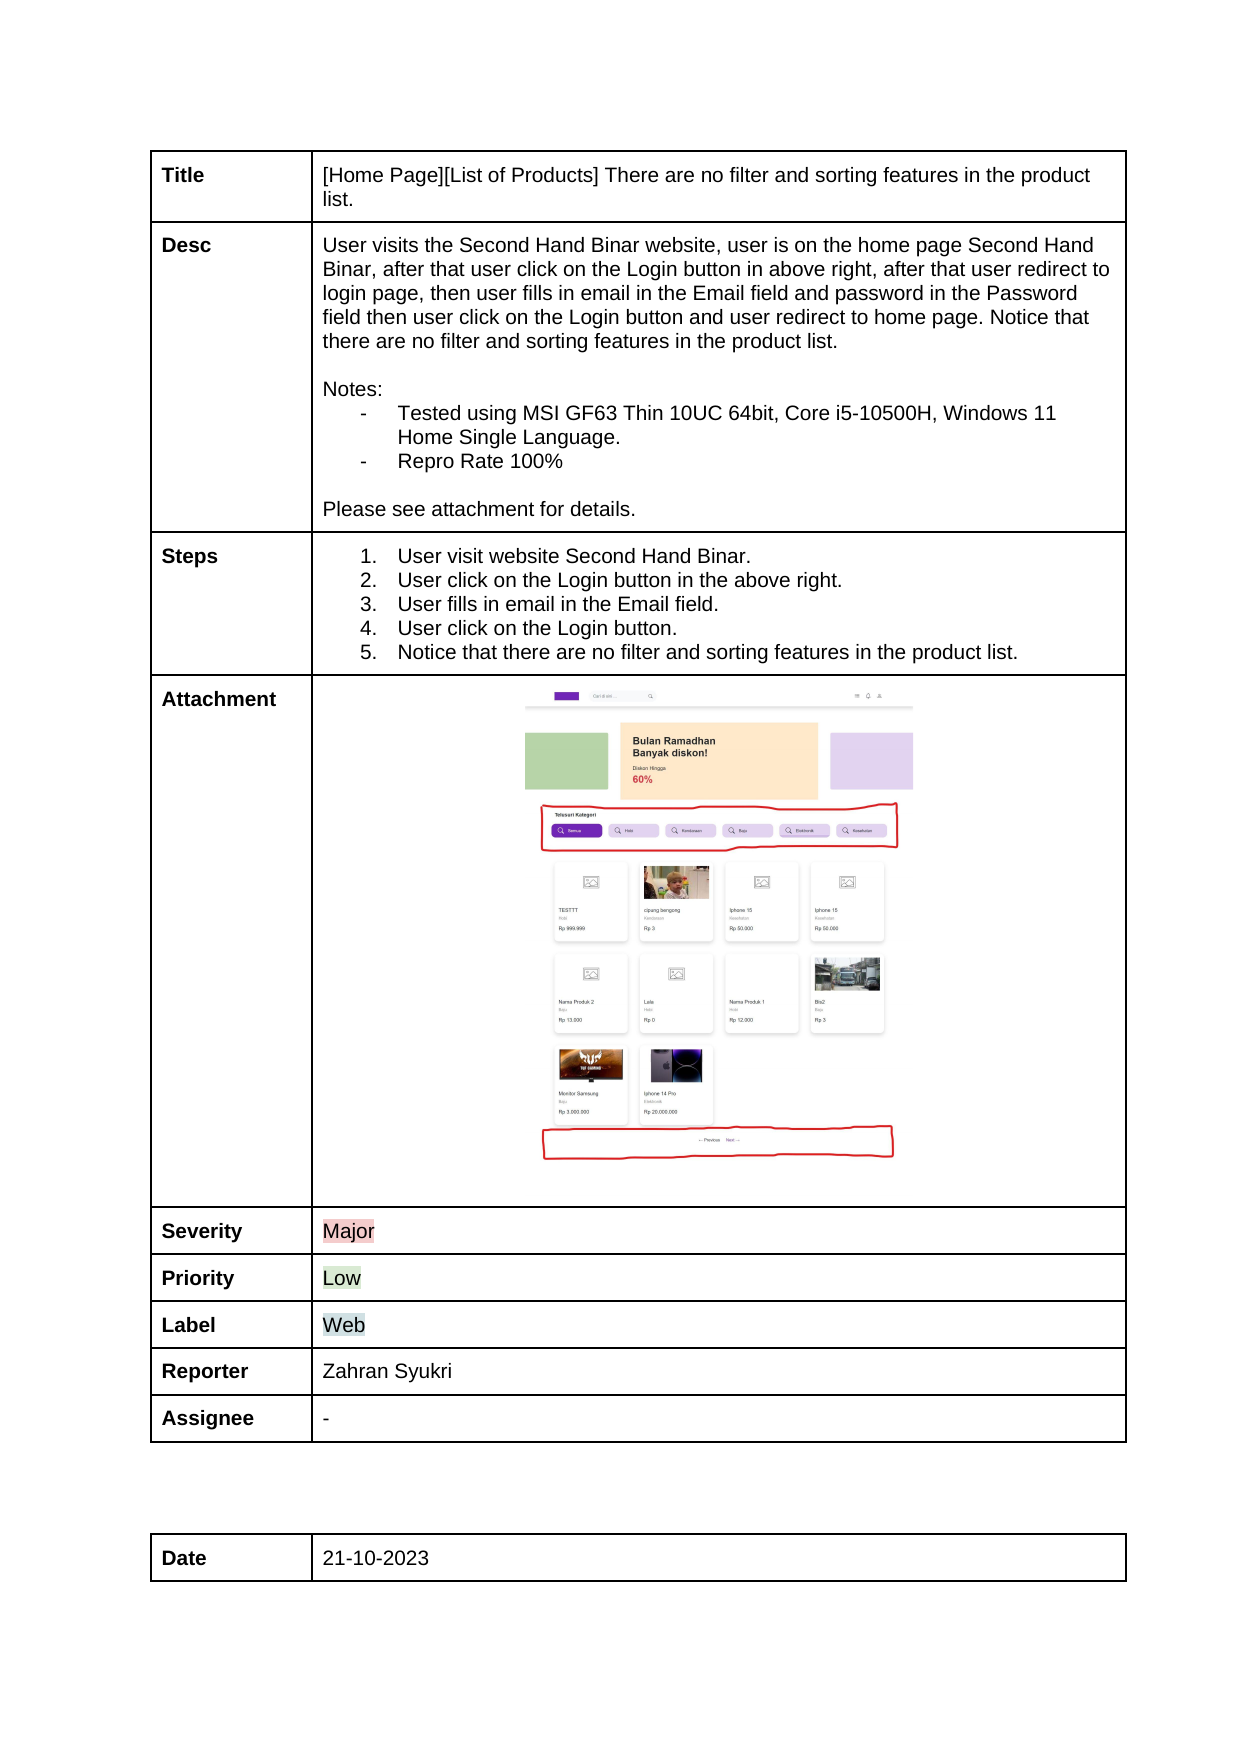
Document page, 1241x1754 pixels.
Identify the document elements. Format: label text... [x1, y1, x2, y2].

table_cell Reporter [152, 1349, 311, 1394]
table_cell Zahran Syukri [313, 1349, 1125, 1394]
table_cell Low [313, 1255, 1125, 1300]
table_cell Attachment [152, 676, 311, 1206]
table_cell Label [152, 1302, 311, 1347]
table_header 21-10-2023 [313, 1535, 1125, 1580]
table_cell [313, 676, 1125, 1206]
table_cell User visit website Second Hand Binar. User click on the Login button in the above right. User fills in email in the Email field. User click on the Login button. Notice that there are no filter and sorting features in the product list. [313, 533, 1125, 674]
table_cell [Home Page][List of Products] There are no filter and sorting features in the product list. [313, 152, 1125, 221]
table_cell Priority [152, 1255, 311, 1300]
table_cell Steps [152, 533, 311, 674]
table_cell Web [313, 1302, 1125, 1347]
table_cell Severity [152, 1208, 311, 1253]
table_cell Assignee [152, 1396, 311, 1441]
table_cell Desc [152, 223, 311, 531]
table_cell User visits the Second Hand Binar website, user is on the home page Second Hand Binar, after that user click on the Login button in above right, after that user redirect to login page, then user fills in email in the Email field and password in the Password field then user click on the Login button and user redirect to home page. Notice that there are no filter and sorting features in the product list. Notes: Tested using MSI GF63 Thin 10UC 64bit, Core i5-10500H, Windows 11 Home Single Language. Repro Rate 100% Please see attachment for details. [313, 223, 1125, 531]
table_header Date [152, 1535, 311, 1580]
table_cell Major [313, 1208, 1125, 1253]
picture [525, 686, 914, 1196]
table_cell Title [152, 152, 311, 221]
table_cell - [313, 1396, 1125, 1441]
